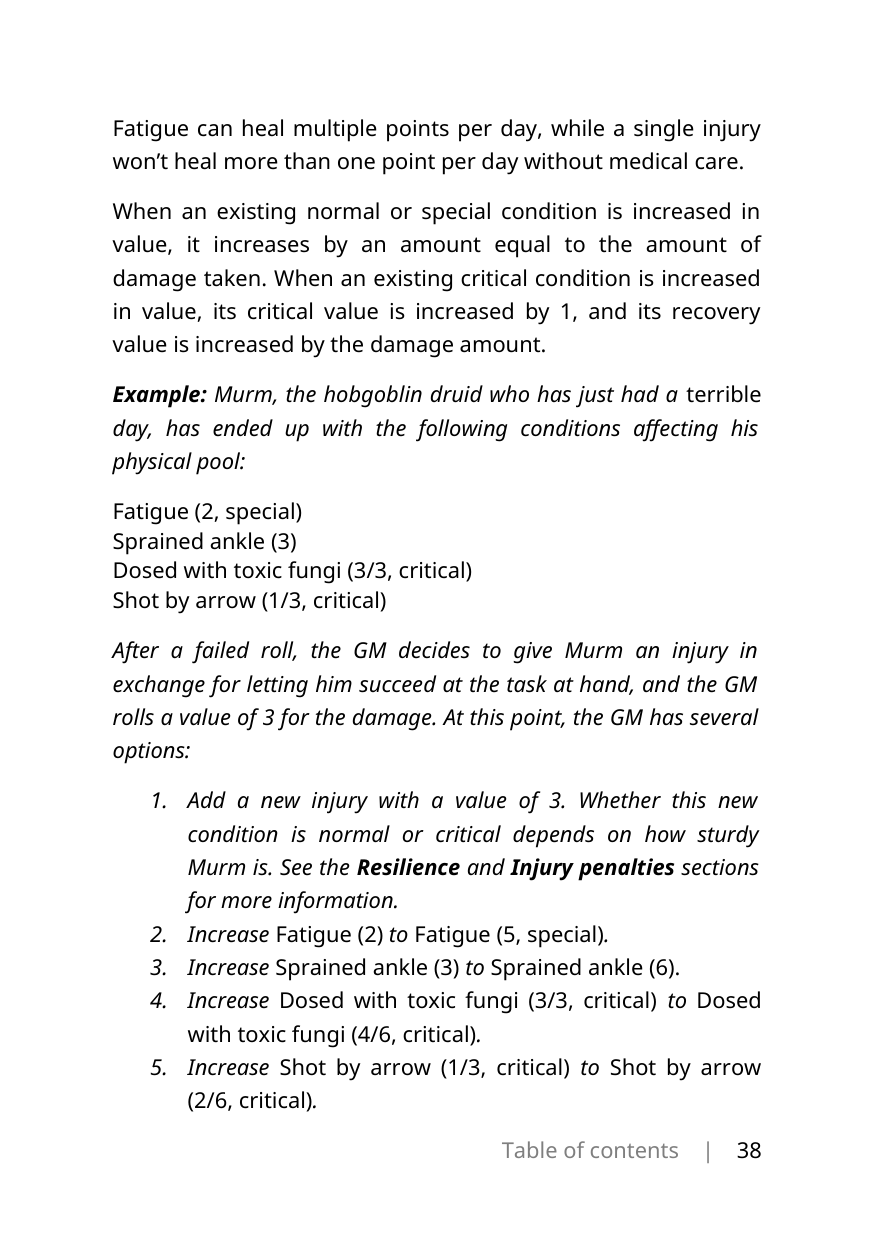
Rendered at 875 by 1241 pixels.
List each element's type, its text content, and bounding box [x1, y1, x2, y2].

text Shot by arrow (1/3, critical) [112, 585, 762, 615]
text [112, 112, 762, 176]
list Increase Fatigue (2) to Fatigue (5, special). [150, 918, 762, 948]
text Fatigue (2, special) [112, 496, 762, 526]
text Dosed with toxic fungi (3/3, critical) [112, 555, 762, 585]
list Add a new injury with a value of 3. Whether this new condition is normal or critical depends on how sturdy Murm is. See the Resilience and Injury penalties sections for more information. [150, 785, 762, 915]
list Increase Shot by arrow (1/3, critical) to Shot by arrow (2/6, critical). [150, 1052, 762, 1115]
list Increase Sprained ankle (3) to Sprained ankle (6). [150, 952, 762, 982]
list Increase Dosed with toxic fungi (3/3, critical) to Dosed with toxic fungi (4/6, critical). [150, 985, 762, 1048]
text Sprained ankle (3) [112, 526, 762, 555]
text When an existing normal or special condition is increased in value, it increases by an amount equal to the amount of damage taken. When an existing critical condition is increased in value, its critical value is increased by 1, and its recovery value is increased by the damage amount. [112, 196, 762, 359]
text Example: Murm, the hobgoblin druid who has just had a terrible day, has ended up with the following conditions affecting his physical pool: [112, 379, 762, 476]
text After a failed roll, the GM decides to give Murm an injury in exchange for letting him succeed at the task at hand, and the GM rolls a value of 3 for the damage. At this point, the GM has several options: [112, 635, 762, 765]
